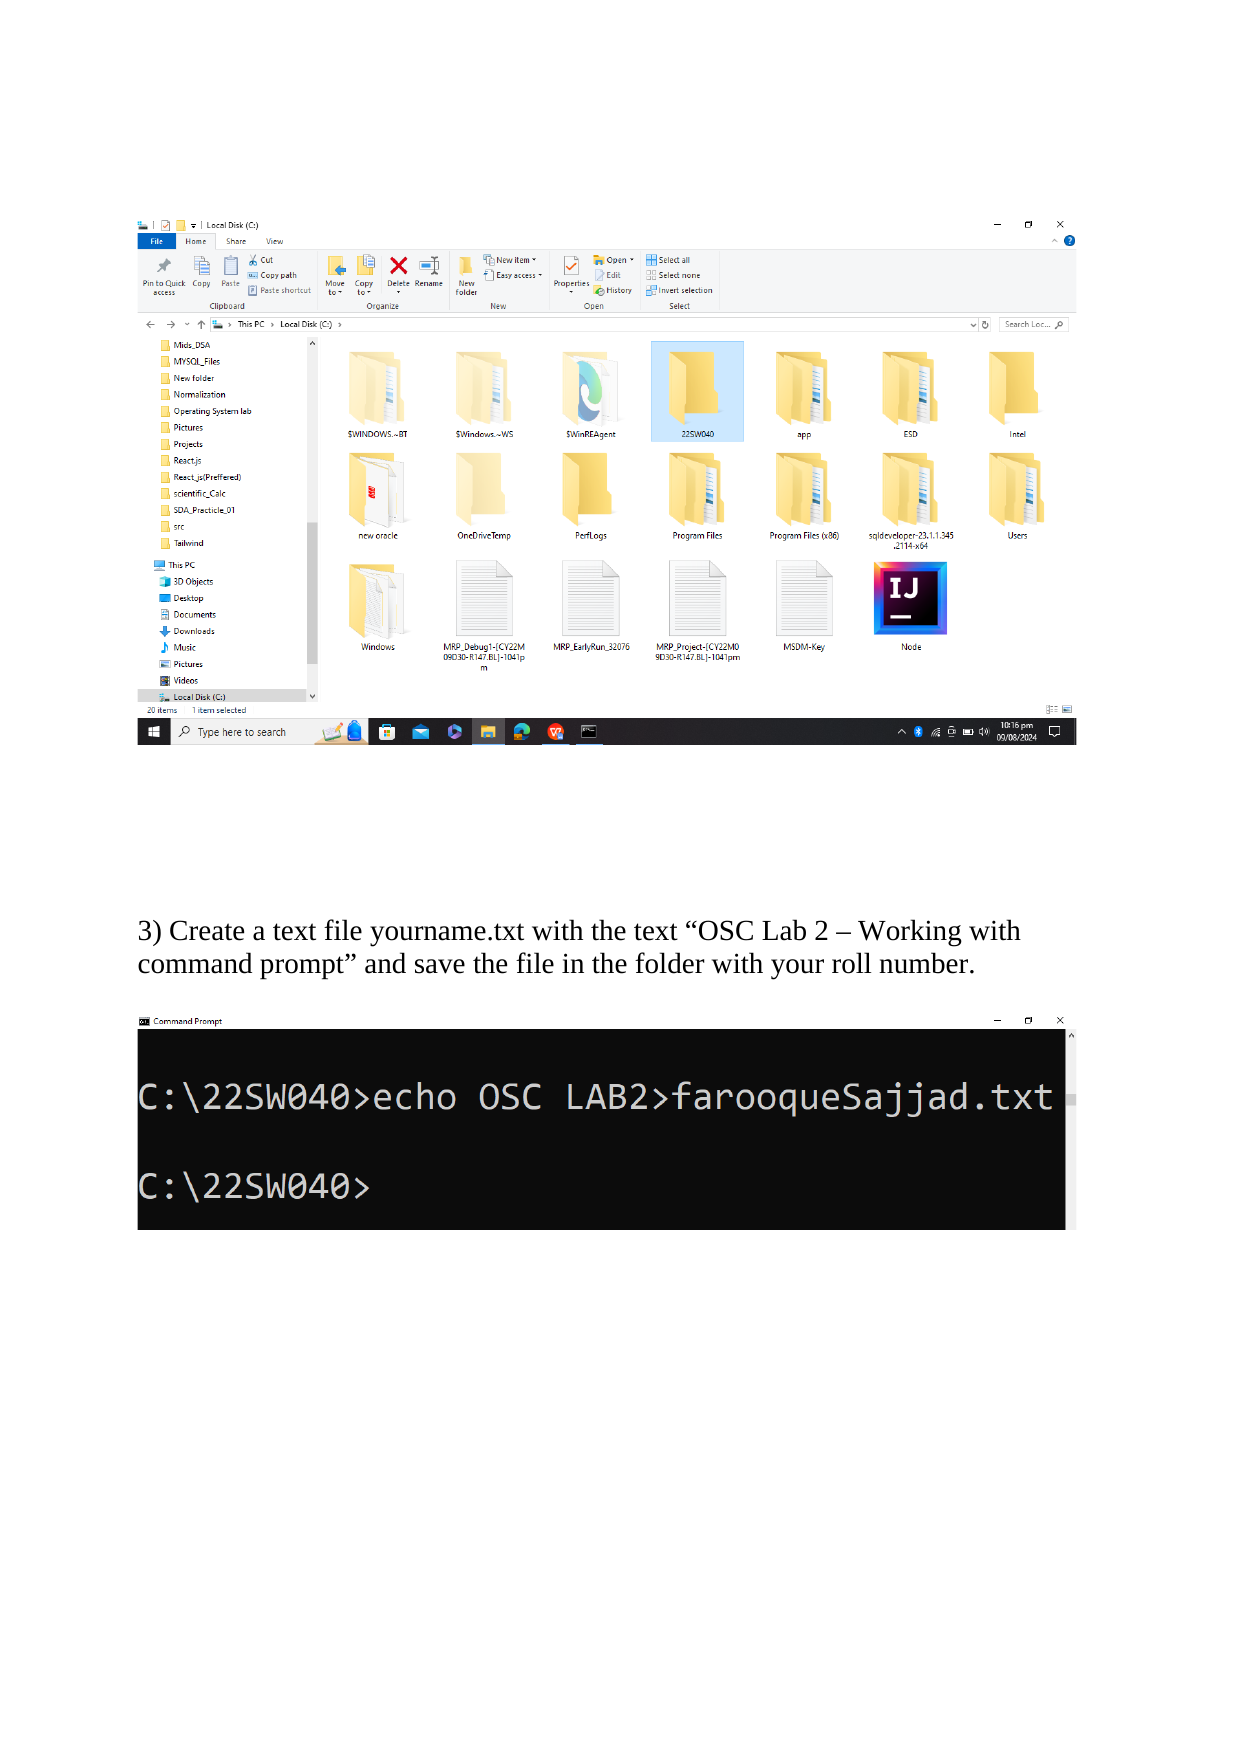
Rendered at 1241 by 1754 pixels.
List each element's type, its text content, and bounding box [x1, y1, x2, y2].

picture [137, 1013, 1077, 1230]
list 3) Create a text file yourname.txt with the text “OSC Lab 2 – Working with command prompt” and save the file in the folder with your roll number. [137, 913, 1090, 980]
picture [137, 217, 1077, 745]
